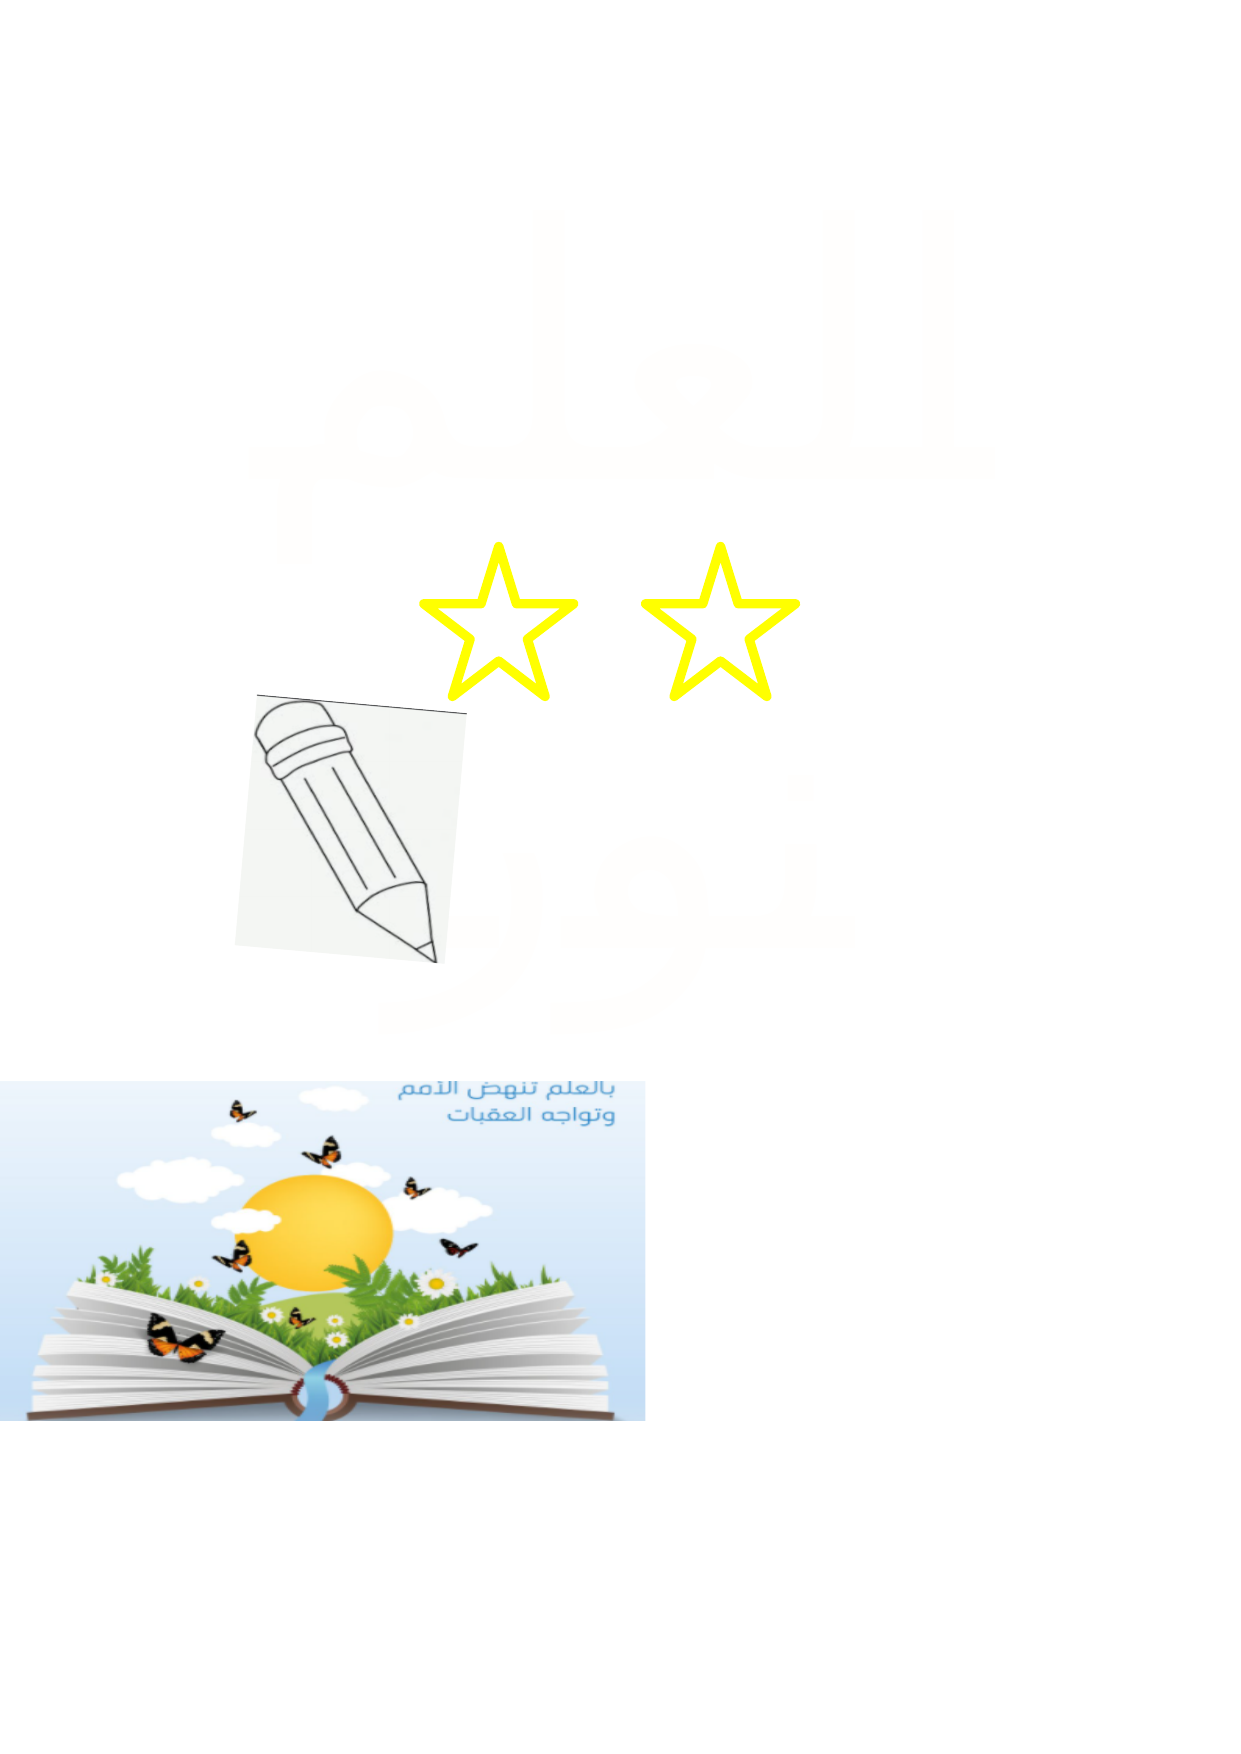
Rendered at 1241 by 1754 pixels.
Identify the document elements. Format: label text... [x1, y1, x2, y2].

picture [0, 1081, 646, 1421]
text العلم نور [148, 148, 1093, 1023]
picture [235, 695, 466, 963]
